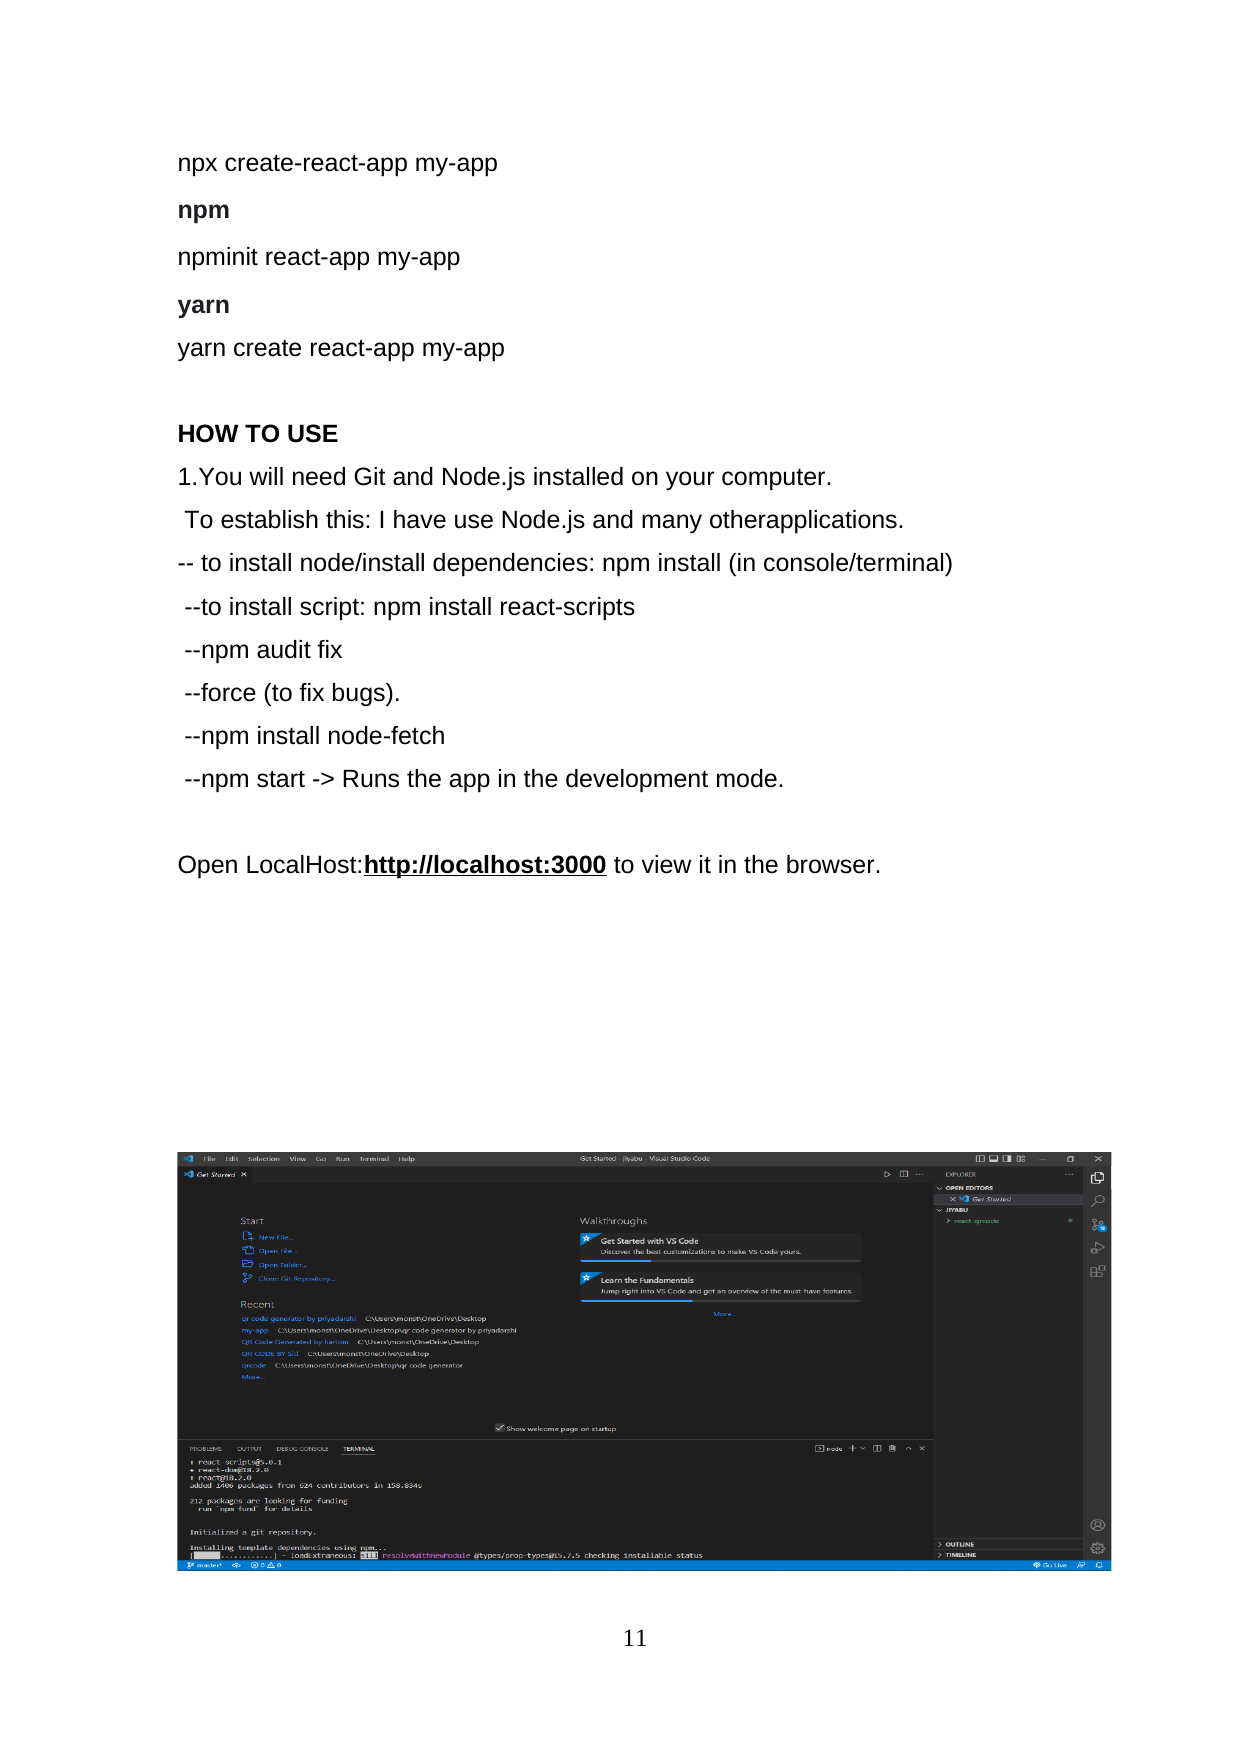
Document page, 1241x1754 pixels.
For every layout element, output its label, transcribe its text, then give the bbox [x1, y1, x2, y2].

subtitle yarn [177, 289, 1092, 318]
picture [177, 1152, 1112, 1571]
text --npm start -> Runs the app in the development mode. [177, 764, 1092, 793]
text To establish this: I have use Node.js and many otherapplications. [177, 505, 1092, 534]
text npx create-react-app my-app [177, 148, 1092, 176]
text Open LocalHost:http://localhost:3000 to view it in the browser. [177, 850, 1092, 879]
text -- to install node/install dependencies: npm install (in console/terminal) [177, 548, 1092, 577]
text --npm audit fix [177, 634, 1092, 663]
subtitle npminit react-app my-app [177, 242, 1092, 271]
text --to install script: npm install react-scripts [177, 591, 1092, 620]
text yarn create react-app my-app [177, 333, 1092, 361]
subtitle npm [177, 195, 1092, 224]
text HOW TO USE [177, 419, 1092, 448]
text --force (to fix bugs). [177, 678, 1092, 706]
text --npm install node-fetch [177, 721, 1092, 749]
text 1.You will need Git and Node.js installed on your computer. [177, 462, 1092, 491]
